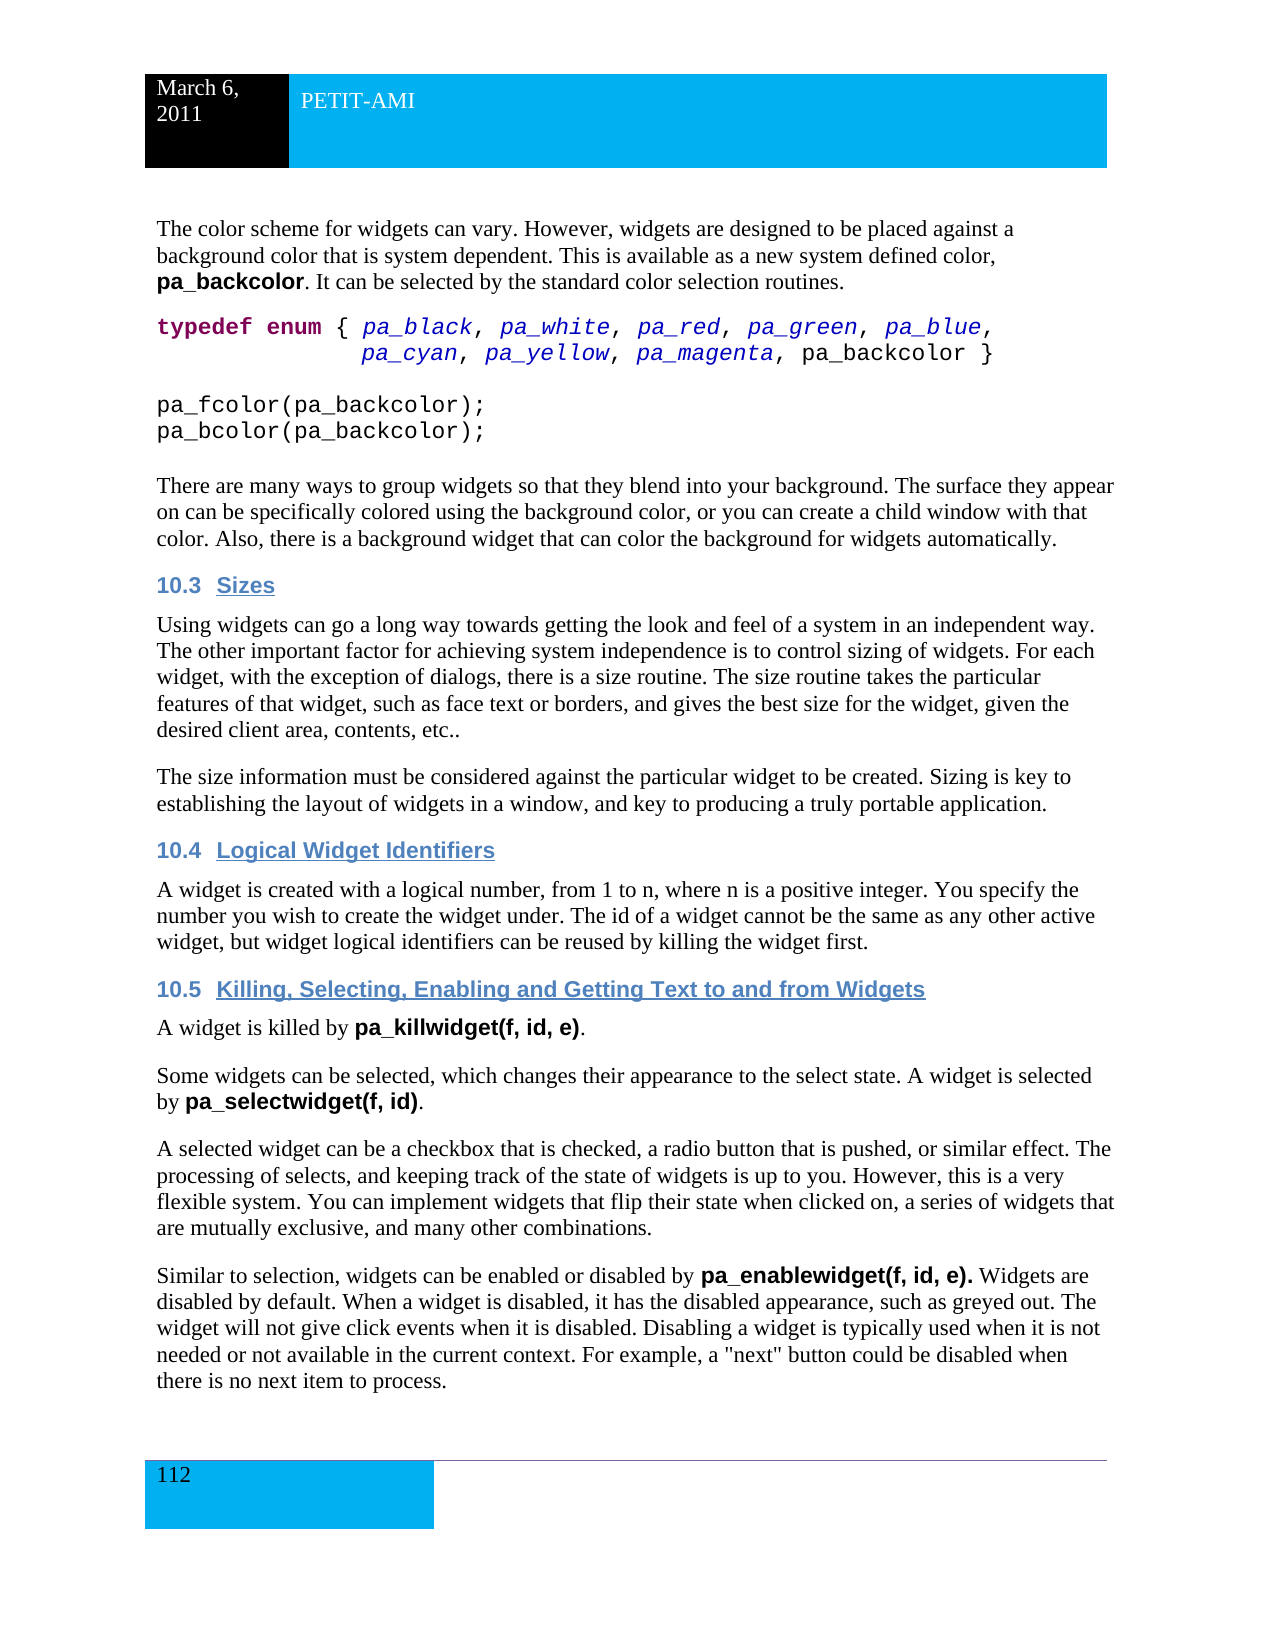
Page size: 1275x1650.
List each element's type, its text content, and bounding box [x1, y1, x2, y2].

text pa_cyan, pa_yellow, pa_magenta, pa_backcolor } [156, 341, 1118, 367]
text Similar to selection, widgets can be enabled or disabled by pa_enablewidget(f, id, e). Widgets are disabled by default. When a widget is disabled, it has the disabled appearance, such as greyed out. The widget will not give click events when it is disabled. Disabling a widget is typically used when it is not needed or not available in the current context. For example, a "next" button could be disabled when there is no next item to process. [156, 1262, 1118, 1393]
text There are many ways to group widgets so that they blend into your background. The surface they appear on can be specifically colored using the background color, or you can create a child window with that color. Also, there is a background widget that can color the background for widgets automatically. [156, 472, 1118, 551]
subtitle Sizes [156, 572, 1118, 598]
text typedef enum { pa_black, pa_white, pa_red, pa_green, pa_blue, [156, 315, 1118, 341]
text Using widgets can go a long way towards getting the look and feel of a system in an independent way. The other important factor for achieving system independence is to control sizing of widgets. For each widget, with the exception of dialogs, there is a size routine. The size routine takes the particular features of that widget, such as face text or borders, and gives the best size for the widget, given the desired client area, contents, etc.. [156, 611, 1118, 742]
text The color scheme for widgets can vary. However, widgets are designed to be placed against a background color that is system dependent. This is available as a new system defined color, pa_backcolor. It can be selected by the standard color selection routines. [156, 215, 1118, 294]
text A widget is created with a logical number, from 1 to n, where n is a positive integer. You specify the number you wish to create the widget under. The id of a widget cannot be the same as any other active widget, but widget logical identifiers can be reused by killing the widget first. [156, 876, 1118, 955]
text The size information must be considered against the particular widget to be created. Sizing is key to establishing the layout of widgets in a window, and key to producing a truly portable application. [156, 763, 1118, 816]
text Some widgets can be selected, which changes their appearance to the select state. A widget is selected by pa_selectwidget(f, id). [156, 1062, 1118, 1114]
text pa_bcolor(pa_backcolor); [156, 419, 1118, 446]
subtitle Logical Widget Identifiers [156, 837, 1118, 863]
text A widget is killed by pa_killwidget(f, id, e). [156, 1014, 1118, 1041]
subtitle Killing, Selecting, Enabling and Getting Text to and from Widgets [156, 976, 1118, 1002]
text pa_fcolor(pa_backcolor); [156, 394, 1118, 419]
text A selected widget can be a checkbox that is checked, a radio button that is pushed, or similar effect. The processing of selects, and keeping track of the state of widgets is up to you. However, this is a very flexible system. You can implement widgets that flip their state when clicked on, a series of widgets that are mutually exclusive, and many other combinations. [156, 1135, 1118, 1241]
